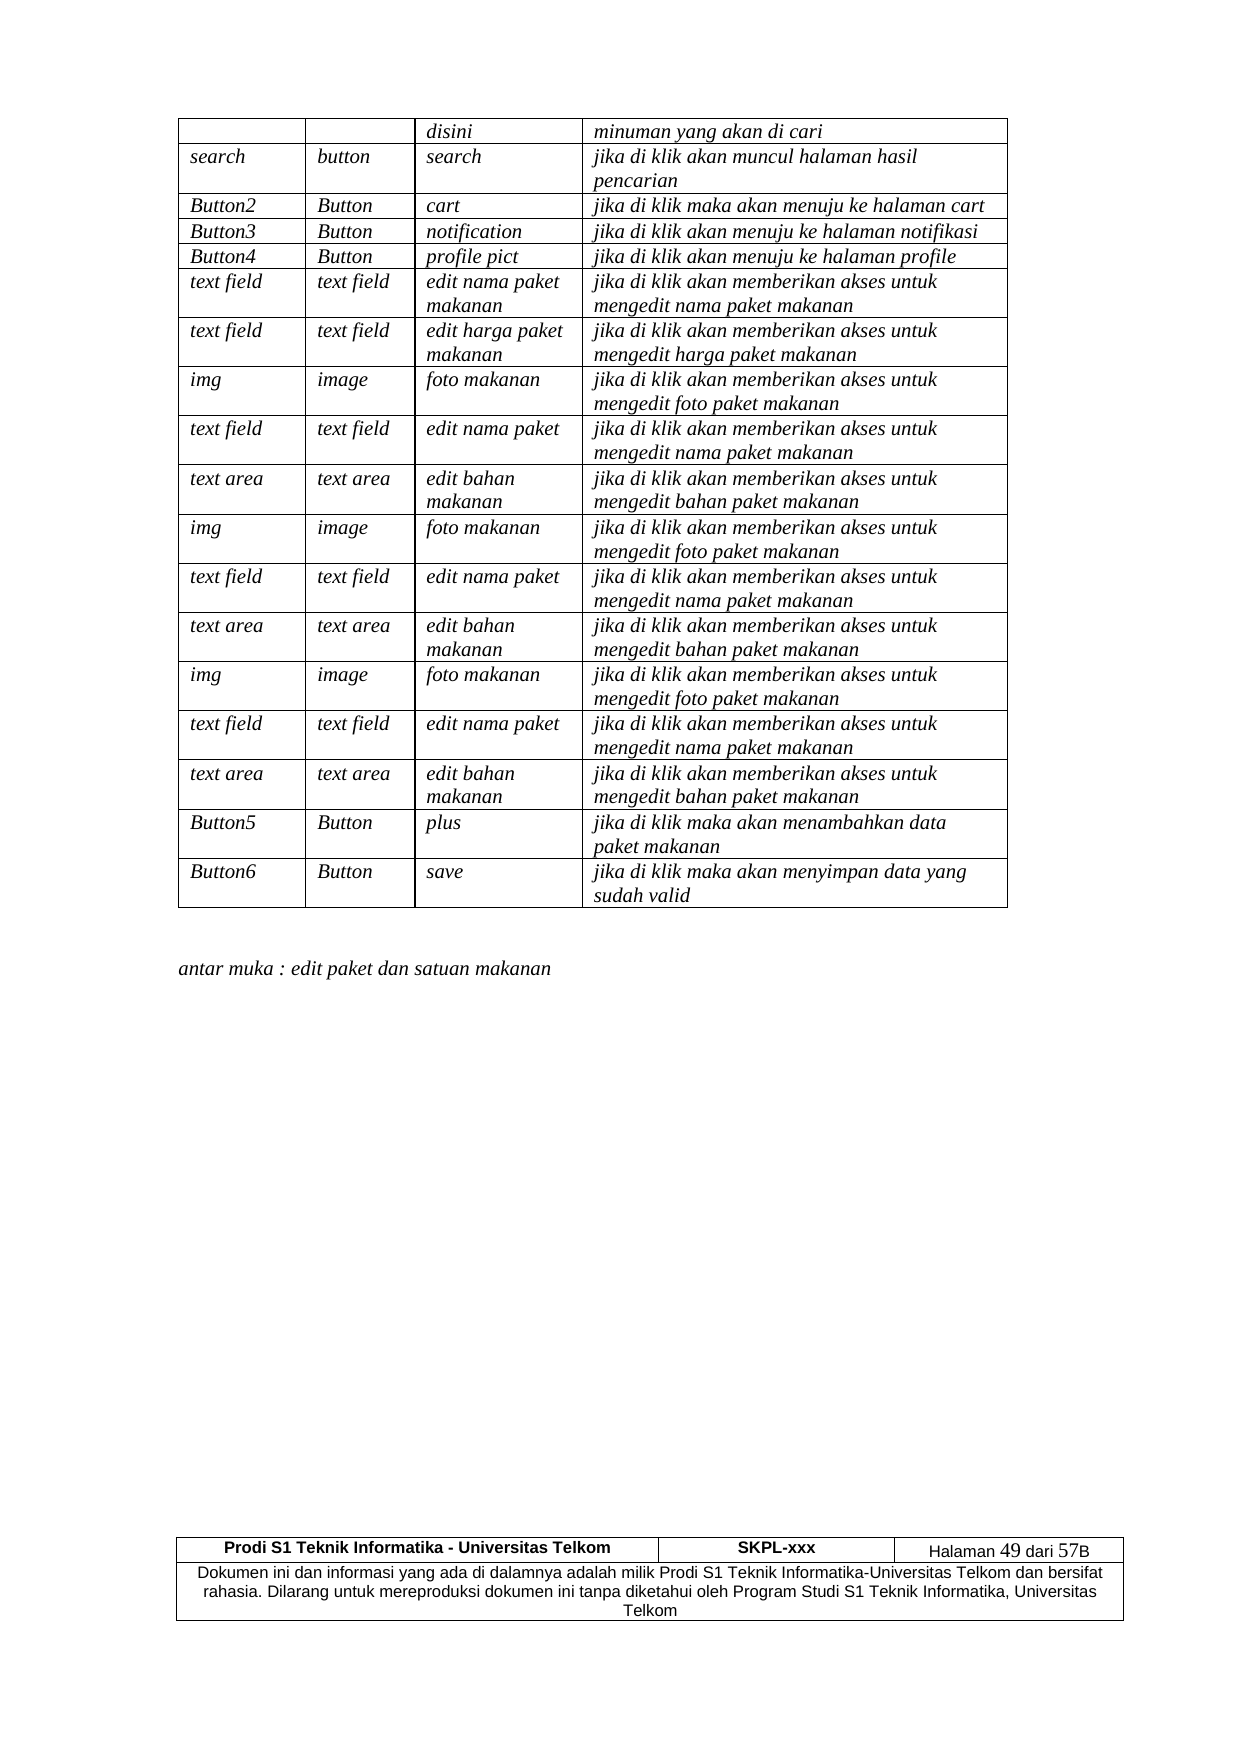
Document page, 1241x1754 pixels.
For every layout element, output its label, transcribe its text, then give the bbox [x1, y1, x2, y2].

table_cell image [306, 367, 414, 415]
table_cell save [416, 859, 582, 907]
table_cell edit harga paket makanan [416, 318, 582, 366]
table_cell foto makanan [416, 367, 582, 415]
table_cell Button [306, 810, 414, 858]
table_cell Button [306, 859, 414, 907]
table_cell text area [306, 760, 414, 808]
table_cell Button4 [179, 244, 305, 268]
table_cell img [179, 367, 305, 415]
table_cell jika di klik akan memberikan akses untuk mengedit foto paket makanan [583, 662, 1007, 710]
table_cell cari makanan disini [416, 119, 582, 143]
table_cell search [416, 144, 582, 192]
table_cell text field [306, 318, 414, 366]
table_cell foto makanan [416, 662, 582, 710]
table_cell jika di klik akan memberikan akses untuk mengedit nama paket makanan [583, 269, 1007, 317]
table_cell edit nama paket makanan [416, 269, 582, 317]
table_cell RTF Box [306, 119, 414, 143]
table_cell img [179, 515, 305, 563]
table_cell notification [416, 219, 582, 243]
table_cell foto makanan [416, 515, 582, 563]
table_cell text field [179, 269, 305, 317]
table_cell text area [179, 613, 305, 661]
table_cell Button5 [179, 810, 305, 858]
table_cell cart [416, 194, 582, 217]
table_cell edit nama paket [416, 416, 582, 464]
table_cell jika di klik maka akan menuju ke halaman cart [583, 194, 1007, 217]
table_cell jika di klik akan memberikan akses untuk mengedit nama paket makanan [583, 564, 1007, 612]
text antar muka : edit paket dan satuan makanan [178, 956, 1122, 980]
table_cell edit bahan makanan [416, 760, 582, 808]
table_cell plus [416, 810, 582, 858]
table_cell jika di klik akan memberikan akses untuk mengedit bahan paket makanan [583, 760, 1007, 808]
table_cell text field [306, 564, 414, 612]
table_cell Button2 [179, 194, 305, 217]
table_cell Button6 [179, 859, 305, 907]
table_cell search [179, 144, 305, 192]
table_cell edit bahan makanan [416, 465, 582, 513]
table_cell jika di klik akan memberikan akses untuk mengedit foto paket makanan [583, 367, 1007, 415]
table_cell jika di klik maka akan menyimpan data yang sudah valid [583, 859, 1007, 907]
table_cell text area [306, 613, 414, 661]
table_cell jika di klik akan menuju ke halaman profile [583, 244, 1007, 268]
table_cell jika di klik akan memberikan akses untuk mengedit foto paket makanan [583, 515, 1007, 563]
table_cell edit nama paket [416, 711, 582, 759]
table_cell edit bahan makanan [416, 613, 582, 661]
table_cell jika di klik akan muncul halaman hasil pencarian [583, 144, 1007, 192]
table_cell edit nama paket [416, 564, 582, 612]
table_cell text field [179, 416, 305, 464]
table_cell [583, 119, 1007, 143]
table_cell jika di klik akan memberikan akses untuk mengedit harga paket makanan [583, 318, 1007, 366]
table_cell text field [306, 416, 414, 464]
table_cell button [306, 144, 414, 192]
table_cell jika di klik akan menuju ke halaman notifikasi [583, 219, 1007, 243]
table_cell jika di klik akan memberikan akses untuk mengedit bahan paket makanan [583, 465, 1007, 513]
table_cell text field [306, 711, 414, 759]
table_cell profile pict [416, 244, 582, 268]
table_cell text area [306, 465, 414, 513]
table_cell text field [179, 318, 305, 366]
table_cell jika di klik akan memberikan akses untuk mengedit nama paket makanan [583, 711, 1007, 759]
table_cell text field [179, 564, 305, 612]
table_cell Button [306, 244, 414, 268]
table_cell jika di klik maka akan menambahkan data paket makanan [583, 810, 1007, 858]
table_cell Button [306, 219, 414, 243]
table_cell text area [179, 760, 305, 808]
table_cell image [306, 662, 414, 710]
table_cell jika di klik akan memberikan akses untuk mengedit bahan paket makanan [583, 613, 1007, 661]
table_cell text area [179, 465, 305, 513]
table_cell Button3 [179, 219, 305, 243]
table_cell image [306, 515, 414, 563]
table_cell text field [179, 711, 305, 759]
table_cell RTF1 [179, 119, 305, 143]
table_cell text field [306, 269, 414, 317]
table_cell jika di klik akan memberikan akses untuk mengedit nama paket makanan [583, 416, 1007, 464]
table_cell Button [306, 194, 414, 217]
table_cell img [179, 662, 305, 710]
